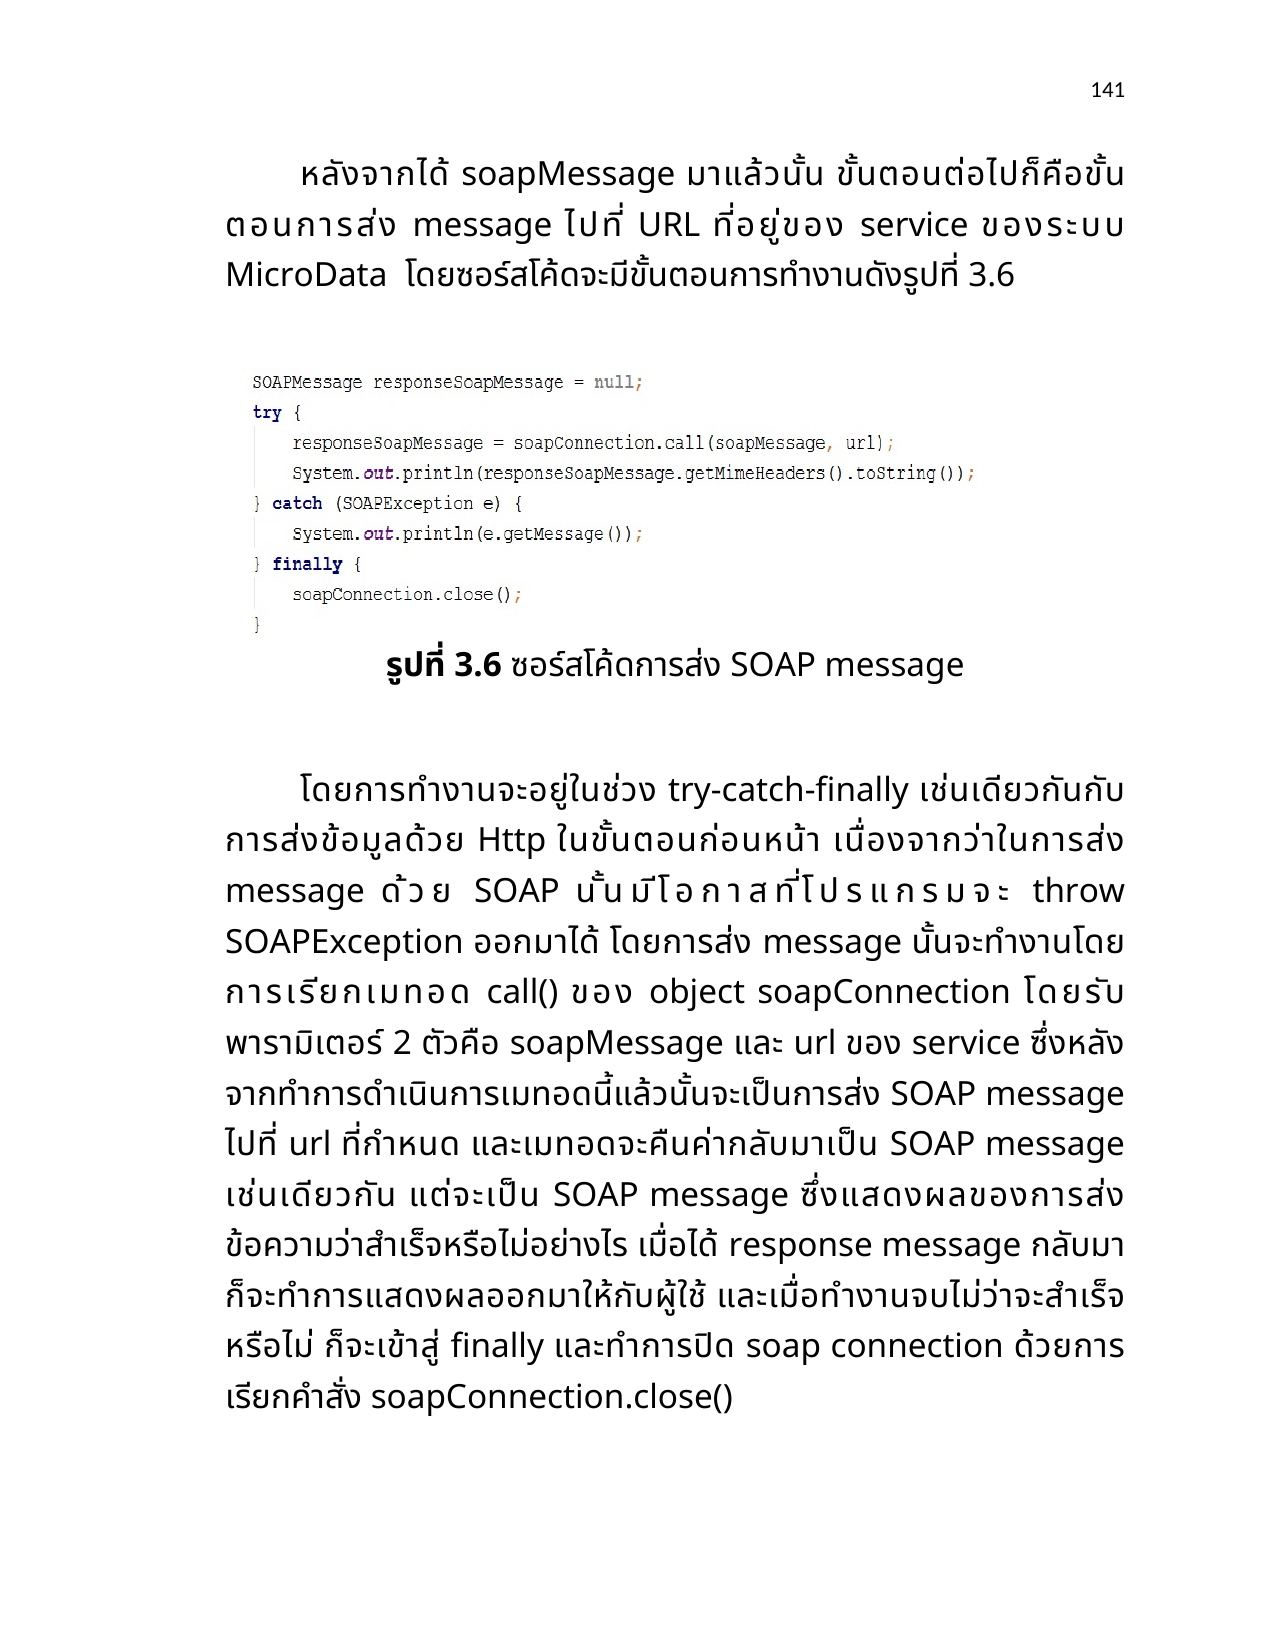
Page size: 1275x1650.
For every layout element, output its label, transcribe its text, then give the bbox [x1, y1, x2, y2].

text ซอร์สโค้ดการส่ง SOAP message [225, 642, 1125, 692]
picture [225, 368, 1256, 642]
text หลังจากได้ soapMessage มาแล้วนั้น ขั้นตอนต่อไปก็คือขั้นตอนการส่ง message ไปที่ URL ที่อยู่ของ service ของระบบ MicroData โดยซอร์สโค้ดจะมีขั้นตอนการทำงานดังรูปที่ 3.86 [225, 150, 1125, 302]
text โดยการทำงานจะอยู่ในช่วง try-catch-finally เช่นเดียวกันกับการส่งข้อมูลด้วย Http ในขั้นตอนก่อนหน้า เนื่องจากว่าในการส่ง message ด้วย SOAP นั้นมีโอกาสที่โปรแกรมจะ throw SOAPException ออกมาได้ โดยการส่ง message นั้นจะทำงานโดยการเรียกเมทอด call() ของ object soapConnection โดยรับพารามิเตอร์ 2 ตัวคือ soapMessage และ url ของ service ซึ่งหลังจากทำการดำเนินการเมทอดนี้แล้วนั้นจะเป็นการส่ง SOAP message ไปที่ url ที่กำหนด และเมทอดจะคืนค่ากลับมาเป็น SOAP message เช่นเดียวกัน แต่จะเป็น SOAP message ซึ่งแสดงผลของการส่งข้อความว่าสำเร็จหรือไม่อย่างไร เมื่อได้ response message กลับมา ก็จะทำการแสดงผลออกมาให้กับผู้ใช้ และเมื่อทำงานจบไม่ว่าจะสำเร็จหรือไม่ ก็จะเข้าสู่ finally และทำการปิด soap connection ด้วยการเรียกคำสั่ง soapConnection.close() [225, 766, 1125, 1423]
